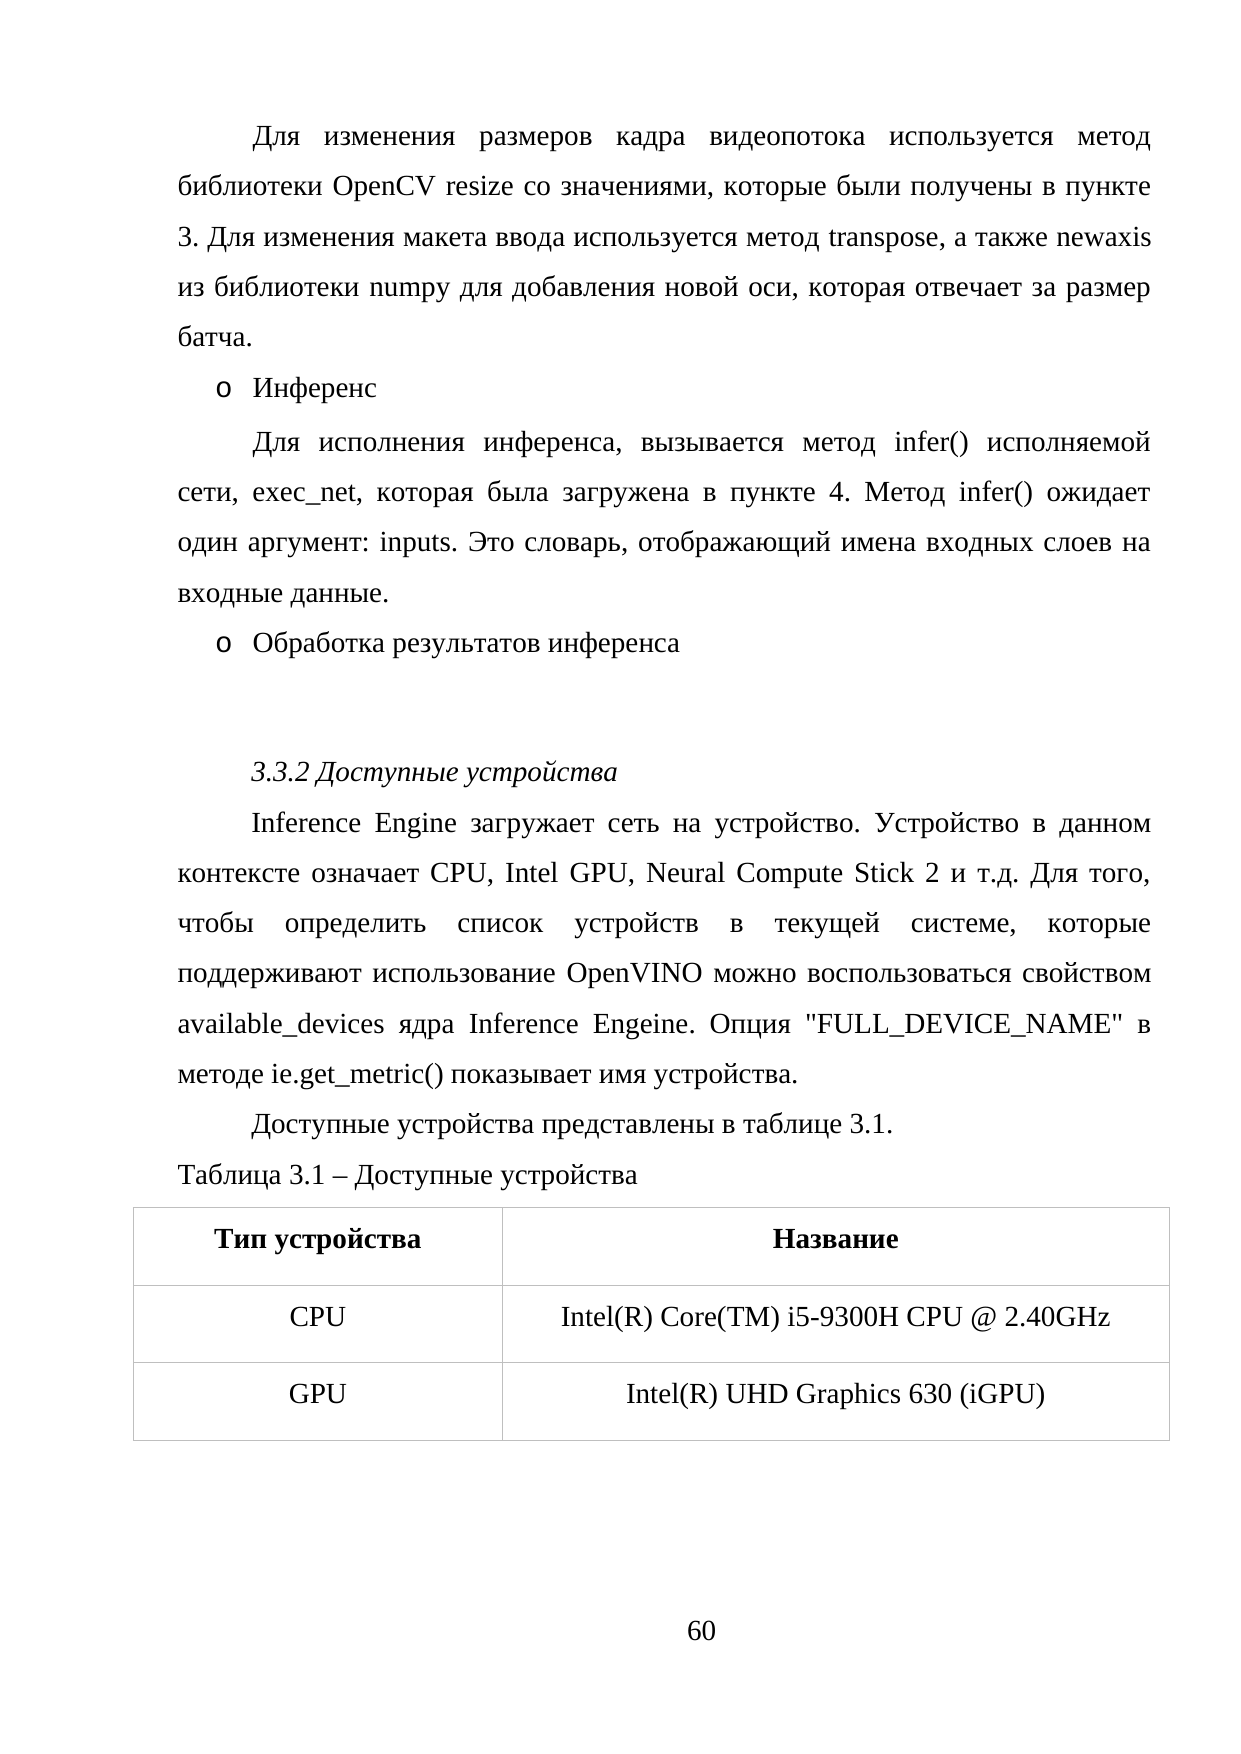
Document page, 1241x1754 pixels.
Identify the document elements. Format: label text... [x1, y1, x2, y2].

list Для изменения размеров кадра видеопотока используется метод библиотеки OpenCV resize со значениями, которые были получены в пункте 3. Для изменения макета ввода используется метод transpose, а также newaxis из библиотеки numpy для добавления новой оси, которая отвечает за размер батча. [177, 118, 1152, 353]
table_cell GPU [134, 1363, 502, 1440]
list Обработка результатов инференса [215, 625, 1152, 661]
table_cell Intel(R) UHD Graphics 630 (iGPU) [503, 1363, 1169, 1440]
subtitle 3.3.2 Доступные устройства [177, 754, 1152, 788]
list Для исполнения инференса, вызывается метод infer() исполняемой сети, exec_net, которая была загружена в пункте 4. Метод infer() ожидает один аргумент: inputs. Это словарь, отображающий имена входных слоев на входные данные. [177, 424, 1152, 608]
table_header Тип устройства [134, 1208, 502, 1285]
text Inference Engine загружает сеть на устройство. Устройство в данном контексте означает CPU, Intel GPU, Neural Compute Stick 2 и т.д. Для того, чтобы определить список устройств в текущей системе, которые поддерживают использование OpenVINO можно воспользоваться свойством available_devices ядра Inference Engeine. Опция "FULL_DEVICE_NAME" в методе ie.get_metric() показывает имя устройства. [177, 805, 1152, 1090]
list Инференс [215, 370, 1152, 406]
text Таблица 3.1 – Доступные устройства [177, 1157, 1152, 1190]
table_cell Intel(R) Core(TM) i5-9300H CPU @ 2.40GHz [503, 1286, 1169, 1362]
table_cell CPU [134, 1286, 502, 1362]
table_header Название [503, 1208, 1169, 1285]
text Доступные устройства представлены в таблице 3.1. [177, 1107, 1152, 1140]
